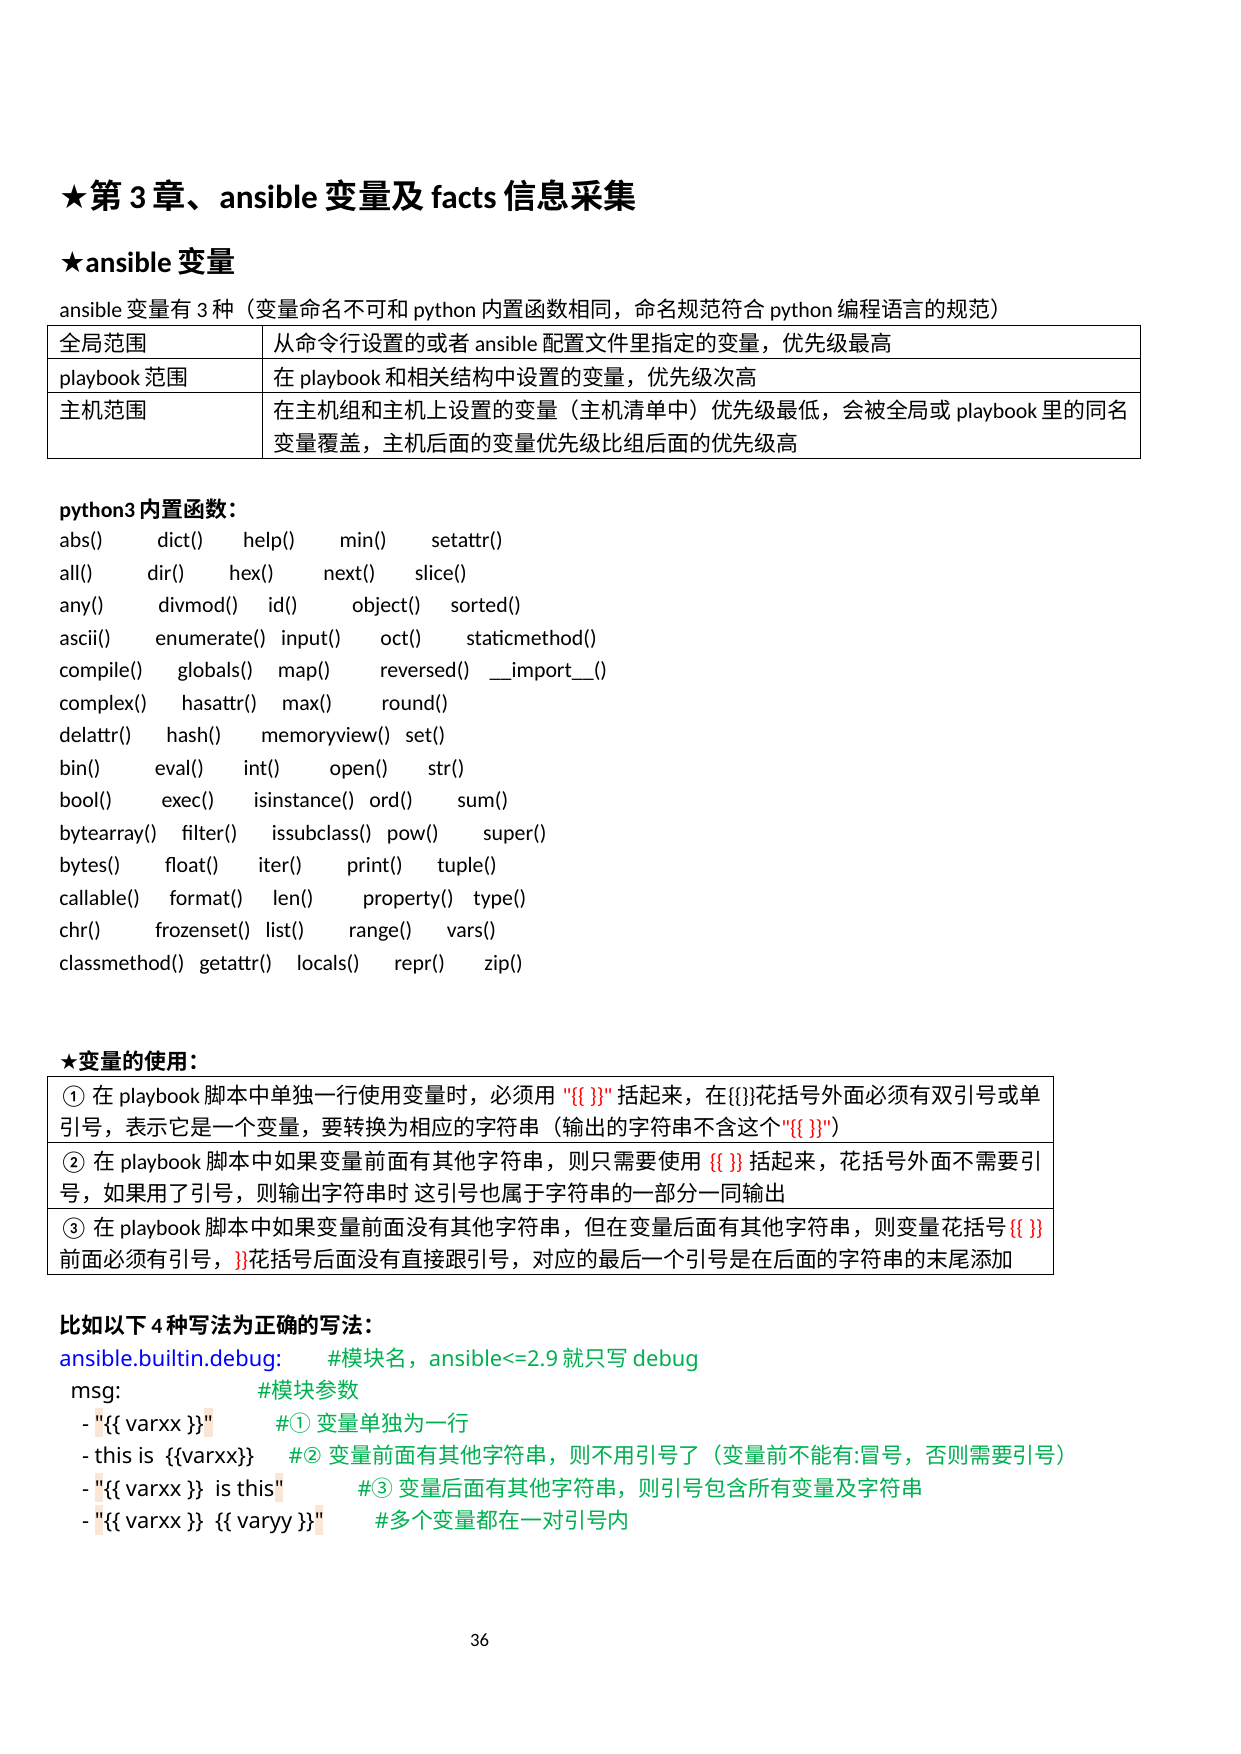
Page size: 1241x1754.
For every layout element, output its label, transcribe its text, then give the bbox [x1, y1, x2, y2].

text complex() hasattr() max() round() [59, 686, 1181, 719]
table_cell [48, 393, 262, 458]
text ascii() enumerate() input() oct() staticmethod() [59, 621, 1181, 654]
text msg: #模块参数 [59, 1373, 1181, 1405]
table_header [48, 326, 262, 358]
text any() divmod() id() object() sorted() [59, 589, 1181, 621]
text delattr() hash() memoryview() set() [59, 719, 1181, 751]
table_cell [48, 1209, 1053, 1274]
text ★第3章、ansible变量及facts信息采集 [59, 162, 1181, 227]
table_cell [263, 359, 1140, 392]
text bytearray() ﬁlter() issubclass() pow() super() [59, 816, 1181, 849]
text bytes() ﬂoat() iter() print() tuple() [59, 849, 1181, 881]
text python3内置函数： [59, 491, 1181, 524]
text - this is {{varxx}} #②变量前面有其他字符串，则不用引号了（变量前不能有:冒号，否则需要引号） [59, 1438, 1181, 1470]
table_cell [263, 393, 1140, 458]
text all() dir() hex() next() slice() [59, 556, 1181, 589]
text bin() eval() int() open() str() [59, 751, 1181, 784]
text ★变量的使用： [59, 1044, 1181, 1076]
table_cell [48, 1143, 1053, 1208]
text classmethod() getattr() locals() repr() zip() [59, 946, 1181, 979]
text bool() exec() isinstance() ord() sum() [59, 784, 1181, 816]
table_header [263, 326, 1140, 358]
text 比如以下4种写法为正确的写法： [59, 1308, 1181, 1340]
text callable() format() len() property() type() [59, 881, 1181, 914]
text - "{{ varxx }}" #①变量单独为一行 [59, 1405, 1181, 1438]
text - "{{ varxx }} {{ varyy }}" #多个变量都在一对引号内 [59, 1503, 1181, 1535]
text - "{{ varxx }} is this" #③变量后面有其他字符串，则引号包含所有变量及字符串 [59, 1470, 1181, 1503]
text ansible.builtin.debug: #模块名，ansible<=2.9就只写debug [59, 1340, 1181, 1373]
text chr() frozenset() list() range() vars() [59, 914, 1181, 946]
text abs() dict() help() min() setattr() [59, 524, 1181, 556]
text ansible变量有3种（变量命名不可和python内置函数相同，命名规范符合python编程语言的规范） [59, 292, 1181, 324]
text ★ansible变量 [59, 227, 1181, 292]
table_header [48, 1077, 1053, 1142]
text compile() globals() map() reversed() __import__() [59, 654, 1181, 686]
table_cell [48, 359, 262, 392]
